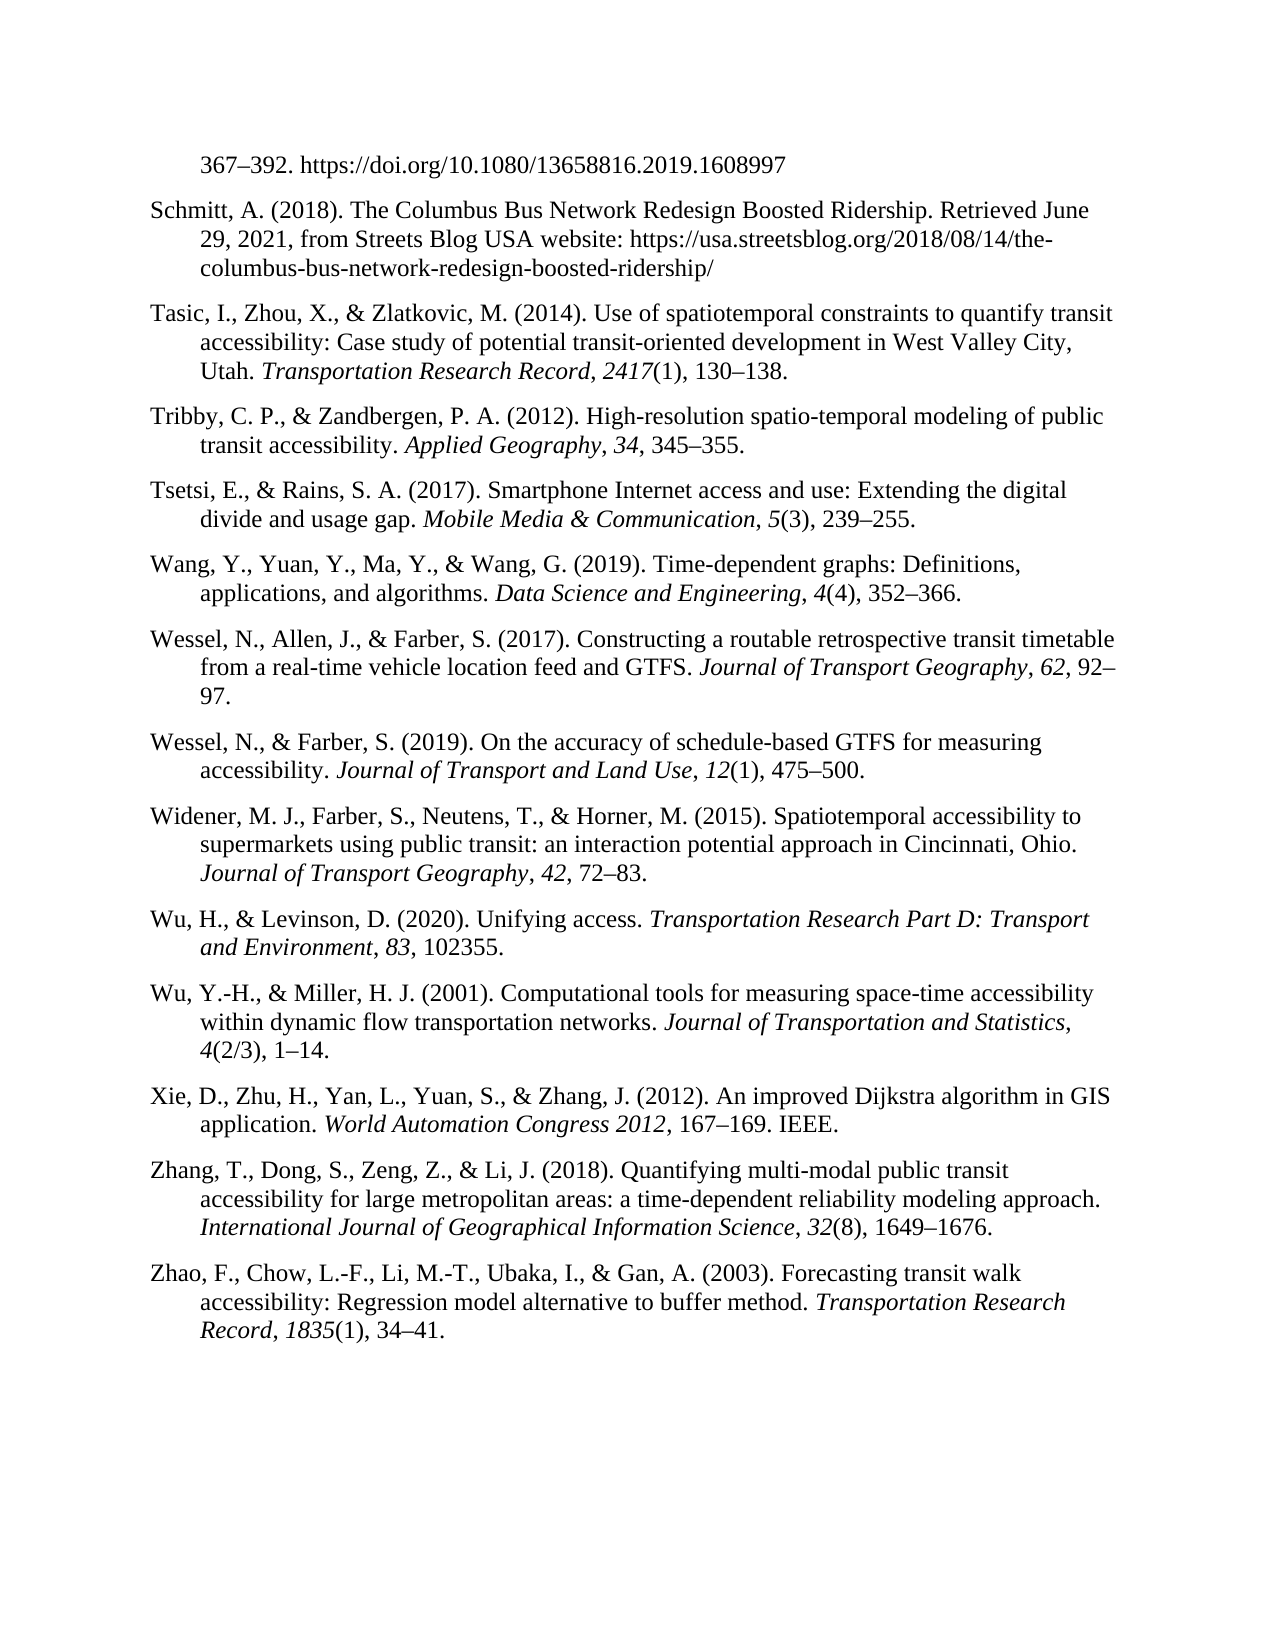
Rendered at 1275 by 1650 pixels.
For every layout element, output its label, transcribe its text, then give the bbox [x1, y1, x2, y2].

text Wessel, N., Allen, J., & Farber, S. (2017). Constructing a routable retrospective transit timetable from a real-time vehicle location feed and GTFS. Journal of Transport Geography, 62, 92–97. [150, 624, 1125, 710]
text Schmitt, A. (2018). The Columbus Bus Network Redesign Boosted Ridership. Retrieved June 29, 2021, from Streets Blog USA website: https://usa.streetsblog.org/2018/08/14/the-columbus-bus-network-redesign-boosted-ridership/ [150, 195, 1125, 282]
text Zhao, F., Chow, L.-F., Li, M.-T., Ubaka, I., & Gan, A. (2003). Forecasting transit walk accessibility: Regression model alternative to buffer method. Transportation Research Record, 1835(1), 34–41. [150, 1258, 1125, 1344]
text Zhang, T., Dong, S., Zeng, Z., & Li, J. (2018). Quantifying multi-modal public transit accessibility for large metropolitan areas: a time-dependent reliability modeling approach. International Journal of Geographical Information Science, 32(8), 1649–1676. [150, 1155, 1125, 1241]
text Widener, M. J., Farber, S., Neutens, T., & Horner, M. (2015). Spatiotemporal accessibility to supermarkets using public transit: an interaction potential approach in Cincinnati, Ohio. Journal of Transport Geography, 42, 72–83. [150, 801, 1125, 887]
text Wu, H., & Levinson, D. (2020). Unifying access. Transportation Research Part D: Transport and Environment, 83, 102355. [150, 904, 1125, 961]
text Wessel, N., & Farber, S. (2019). On the accuracy of schedule-based GTFS for measuring accessibility. Journal of Transport and Land Use, 12(1), 475–500. [150, 727, 1125, 784]
text Wu, Y.-H., & Miller, H. J. (2001). Computational tools for measuring space-time accessibility within dynamic flow transportation networks. Journal of Transportation and Statistics, 4(2/3), 1–14. [150, 978, 1125, 1064]
text Xie, D., Zhu, H., Yan, L., Yuan, S., & Zhang, J. (2012). An improved Dijkstra algorithm in GIS application. World Automation Congress 2012, 167–169. IEEE. [150, 1081, 1125, 1138]
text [150, 150, 1125, 179]
text Tasic, I., Zhou, X., & Zlatkovic, M. (2014). Use of spatiotemporal constraints to quantify transit accessibility: Case study of potential transit-oriented development in West Valley City, Utah. Transportation Research Record, 2417(1), 130–138. [150, 298, 1125, 384]
text Tribby, C. P., & Zandbergen, P. A. (2012). High-resolution spatio-temporal modeling of public transit accessibility. Applied Geography, 34, 345–355. [150, 401, 1125, 459]
text Tsetsi, E., & Rains, S. A. (2017). Smartphone Internet access and use: Extending the digital divide and usage gap. Mobile Media & Communication, 5(3), 239–255. [150, 475, 1125, 533]
text Wang, Y., Yuan, Y., Ma, Y., & Wang, G. (2019). Time-dependent graphs: Definitions, applications, and algorithms. Data Science and Engineering, 4(4), 352–366. [150, 549, 1125, 607]
